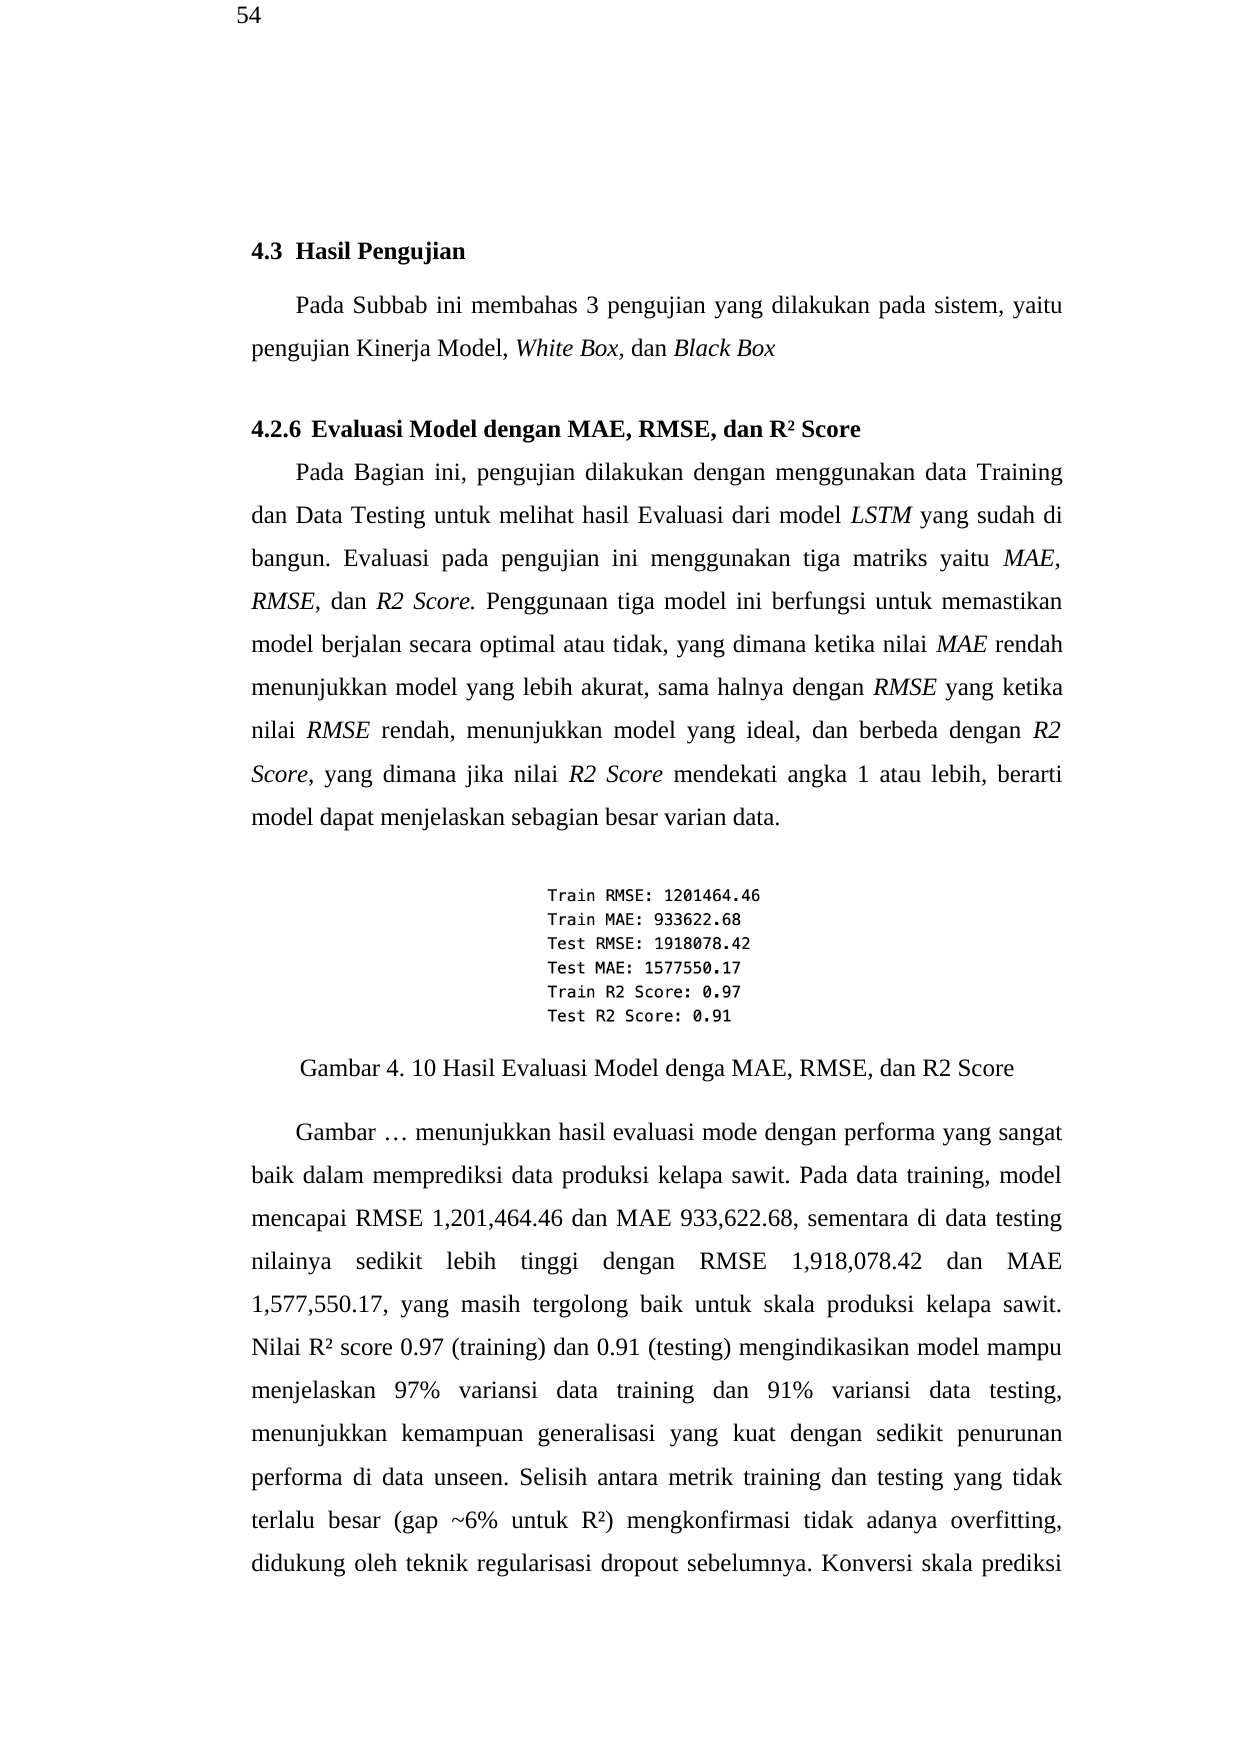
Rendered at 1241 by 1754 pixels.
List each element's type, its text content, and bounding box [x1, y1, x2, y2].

picture [539, 882, 775, 1032]
text Pada Subbab ini membahas 3 pengujian yang dilakukan pada sistem, yaitu pengujian Kinerja Model, White Box, dan Black Box [251, 290, 1063, 362]
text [251, 1117, 1063, 1577]
text Pada Bagian ini, pengujian dilakukan dengan menggunakan data Training dan Data Testing untuk melihat hasil Evaluasi dari model LSTM yang sudah di bangun. Evaluasi pada pengujian ini menggunakan tiga matriks yaitu MAE, RMSE, dan R2 Score. Penggunaan tiga model ini berfungsi untuk memastikan model berjalan secara optimal atau tidak, yang dimana ketika nilai MAE rendah menunjukkan model yang lebih akurat, sama halnya dengan RMSE yang ketika nilai RMSE rendah, menunjukkan model yang ideal, dan berbeda dengan R2 Score, yang dimana jika nilai R2 Score mendekati angka 1 atau lebih, berarti model dapat menjelaskan sebagian besar varian data. [251, 457, 1063, 831]
list Evaluasi Model dengan MAE, RMSE, dan R² Score [251, 414, 1063, 442]
subtitle Hasil Pengujian [251, 236, 1063, 265]
